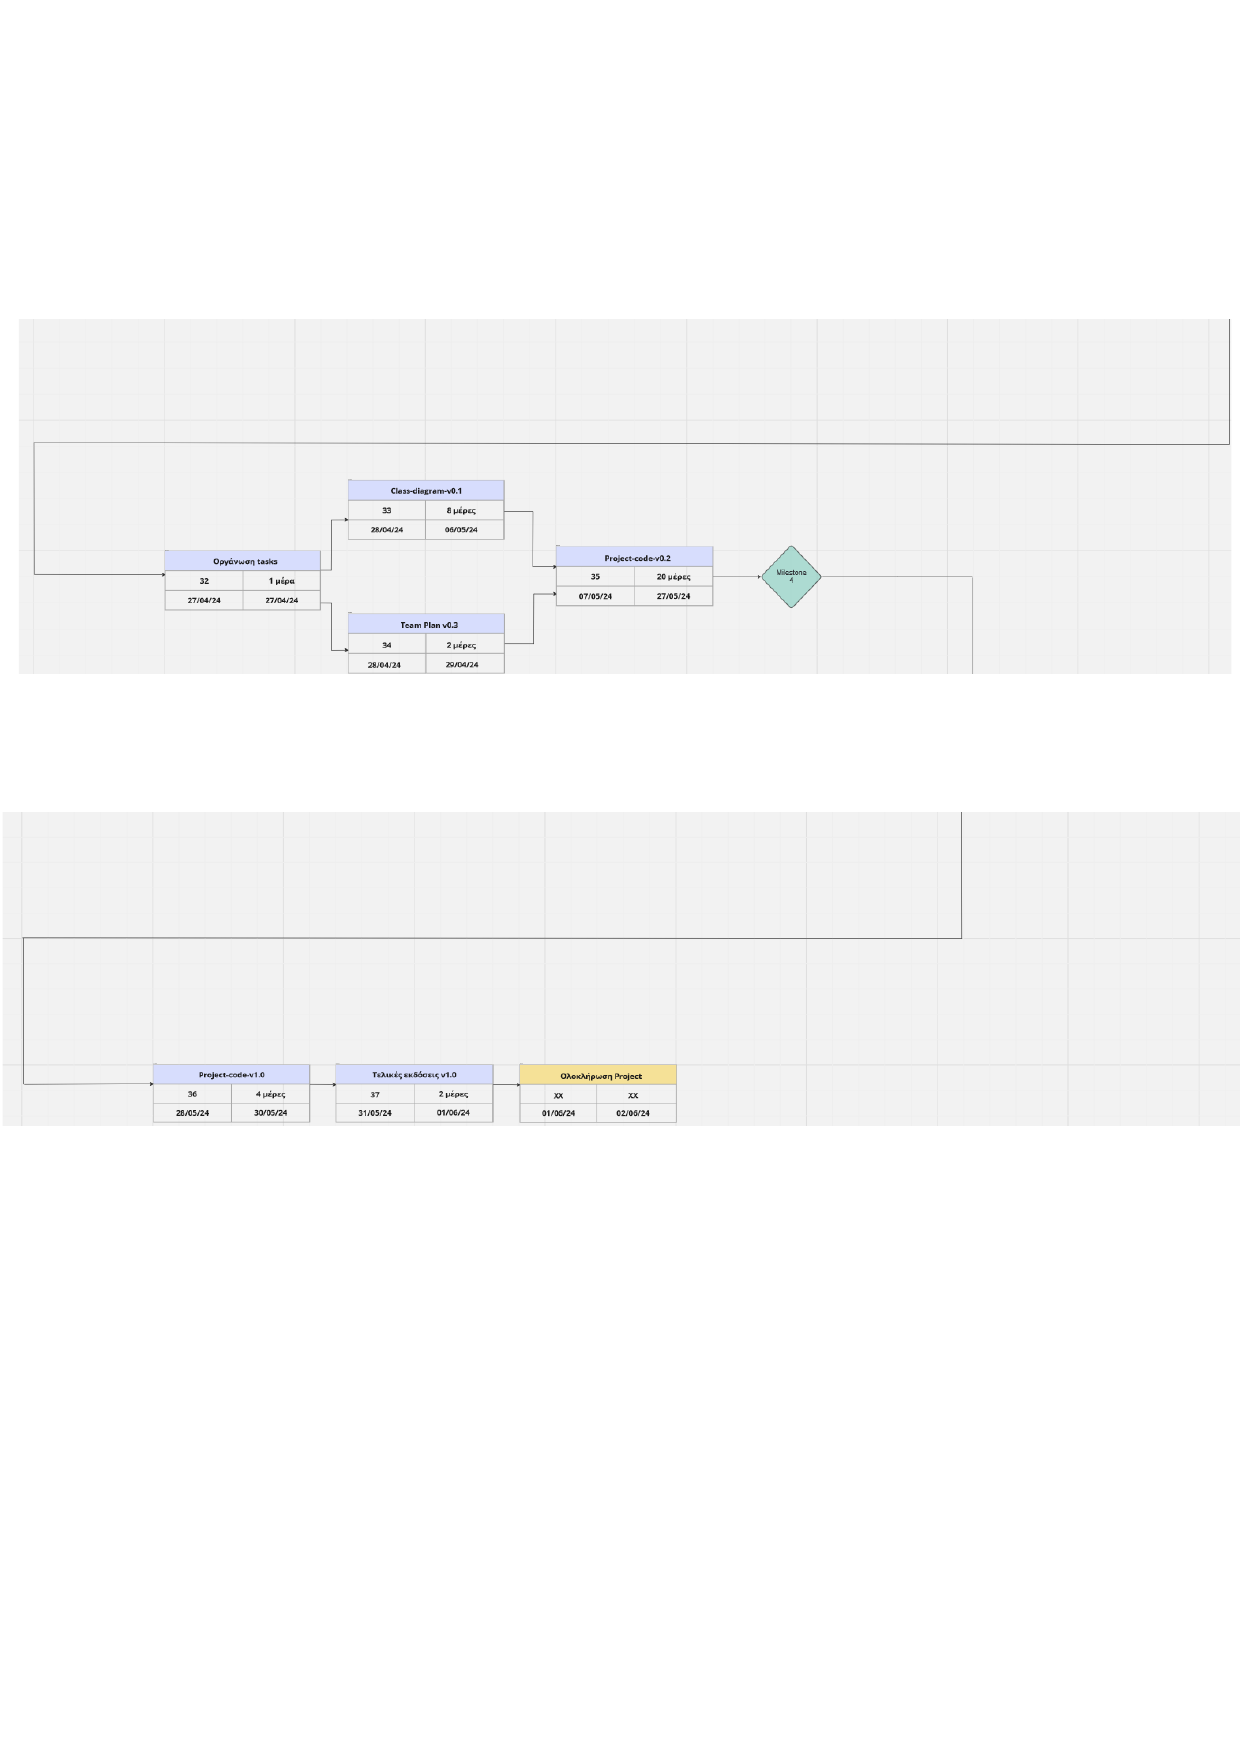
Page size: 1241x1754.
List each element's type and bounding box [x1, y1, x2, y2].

picture [2, 812, 1240, 1126]
picture [18, 319, 1232, 674]
